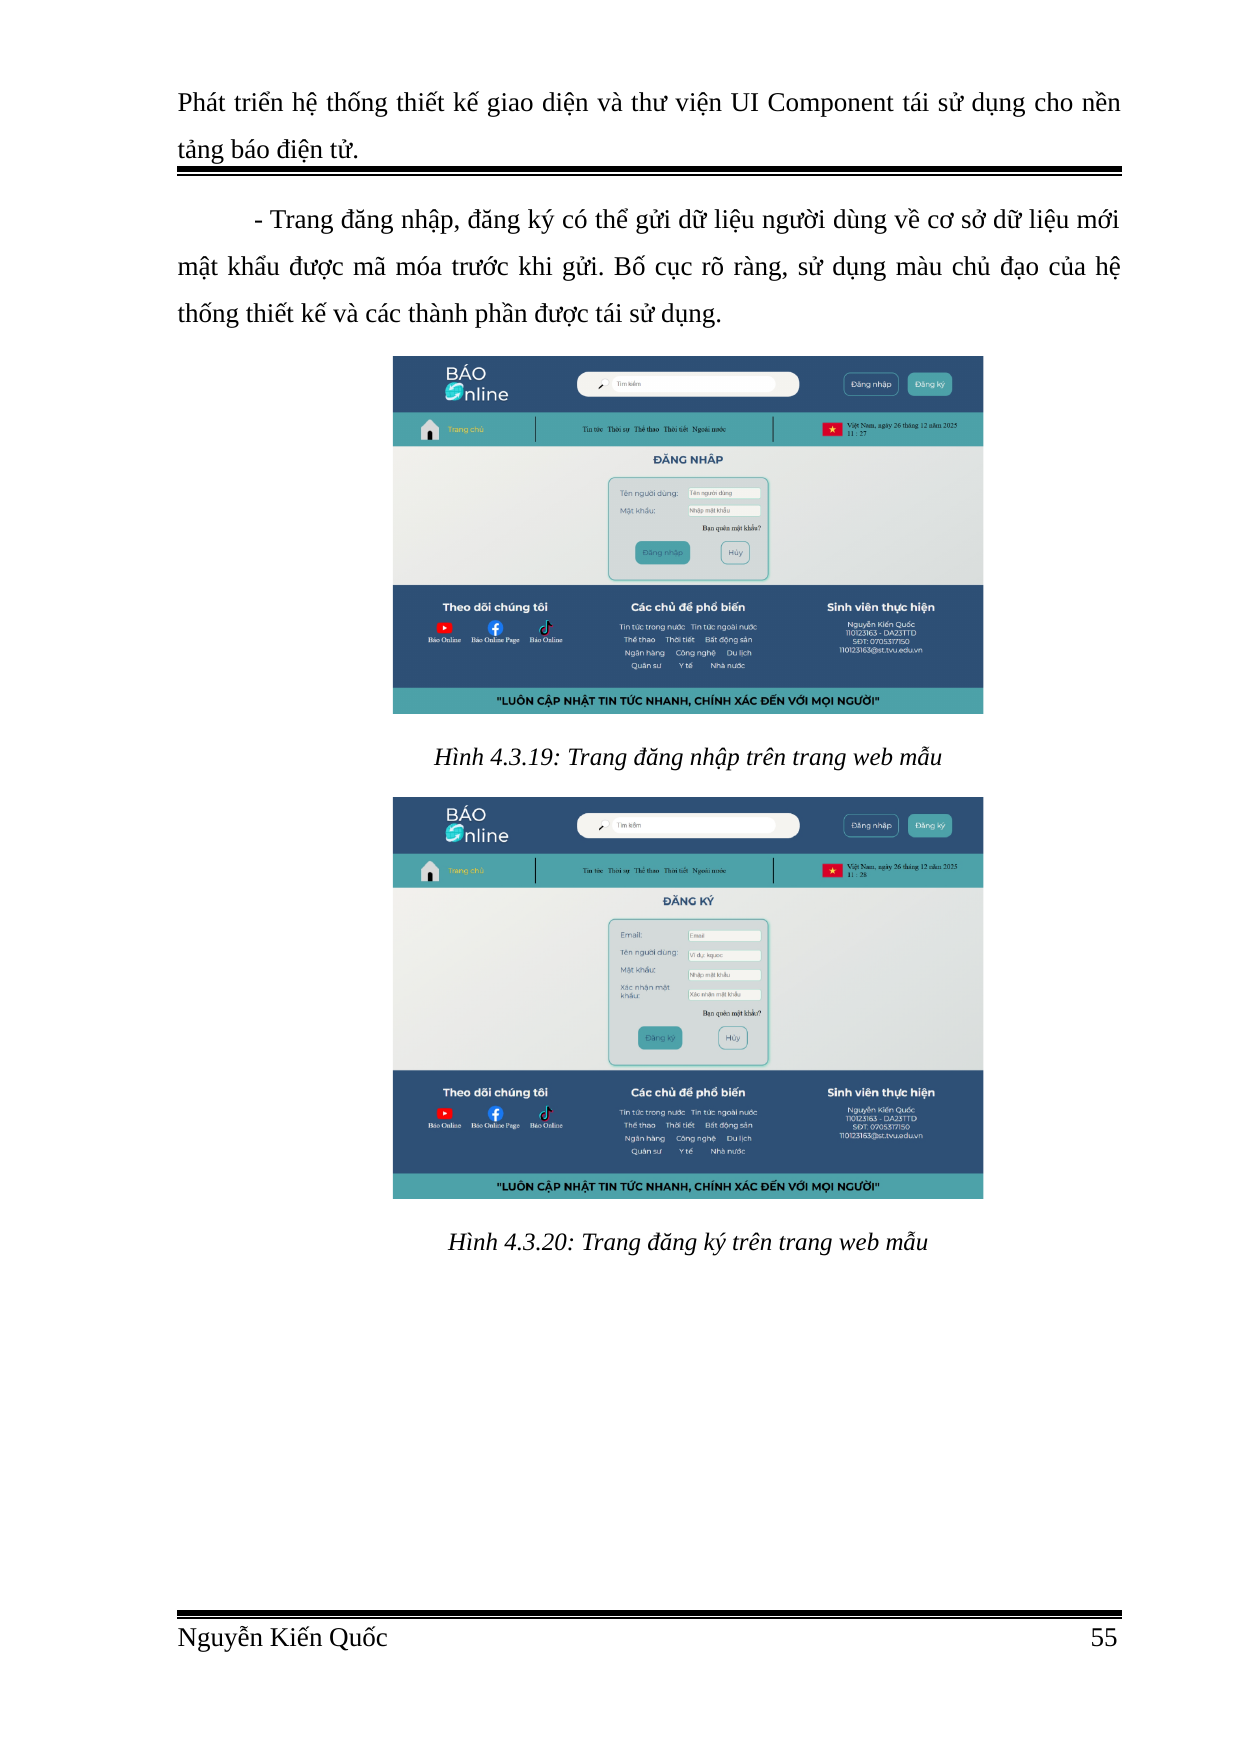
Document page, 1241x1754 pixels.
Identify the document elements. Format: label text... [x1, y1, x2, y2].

picture [392, 797, 984, 1199]
picture [392, 356, 984, 714]
text - Trang đăng nhập, đăng ký có thể gửi dữ liệu người dùng về cơ sở dữ liệu mới mật khẩu được mã móa trước khi gửi. Bố cục rõ ràng, sử dụng màu chủ đạo của hệ thống thiết kế và các thành phần được tái sử dụng. [177, 204, 1122, 328]
